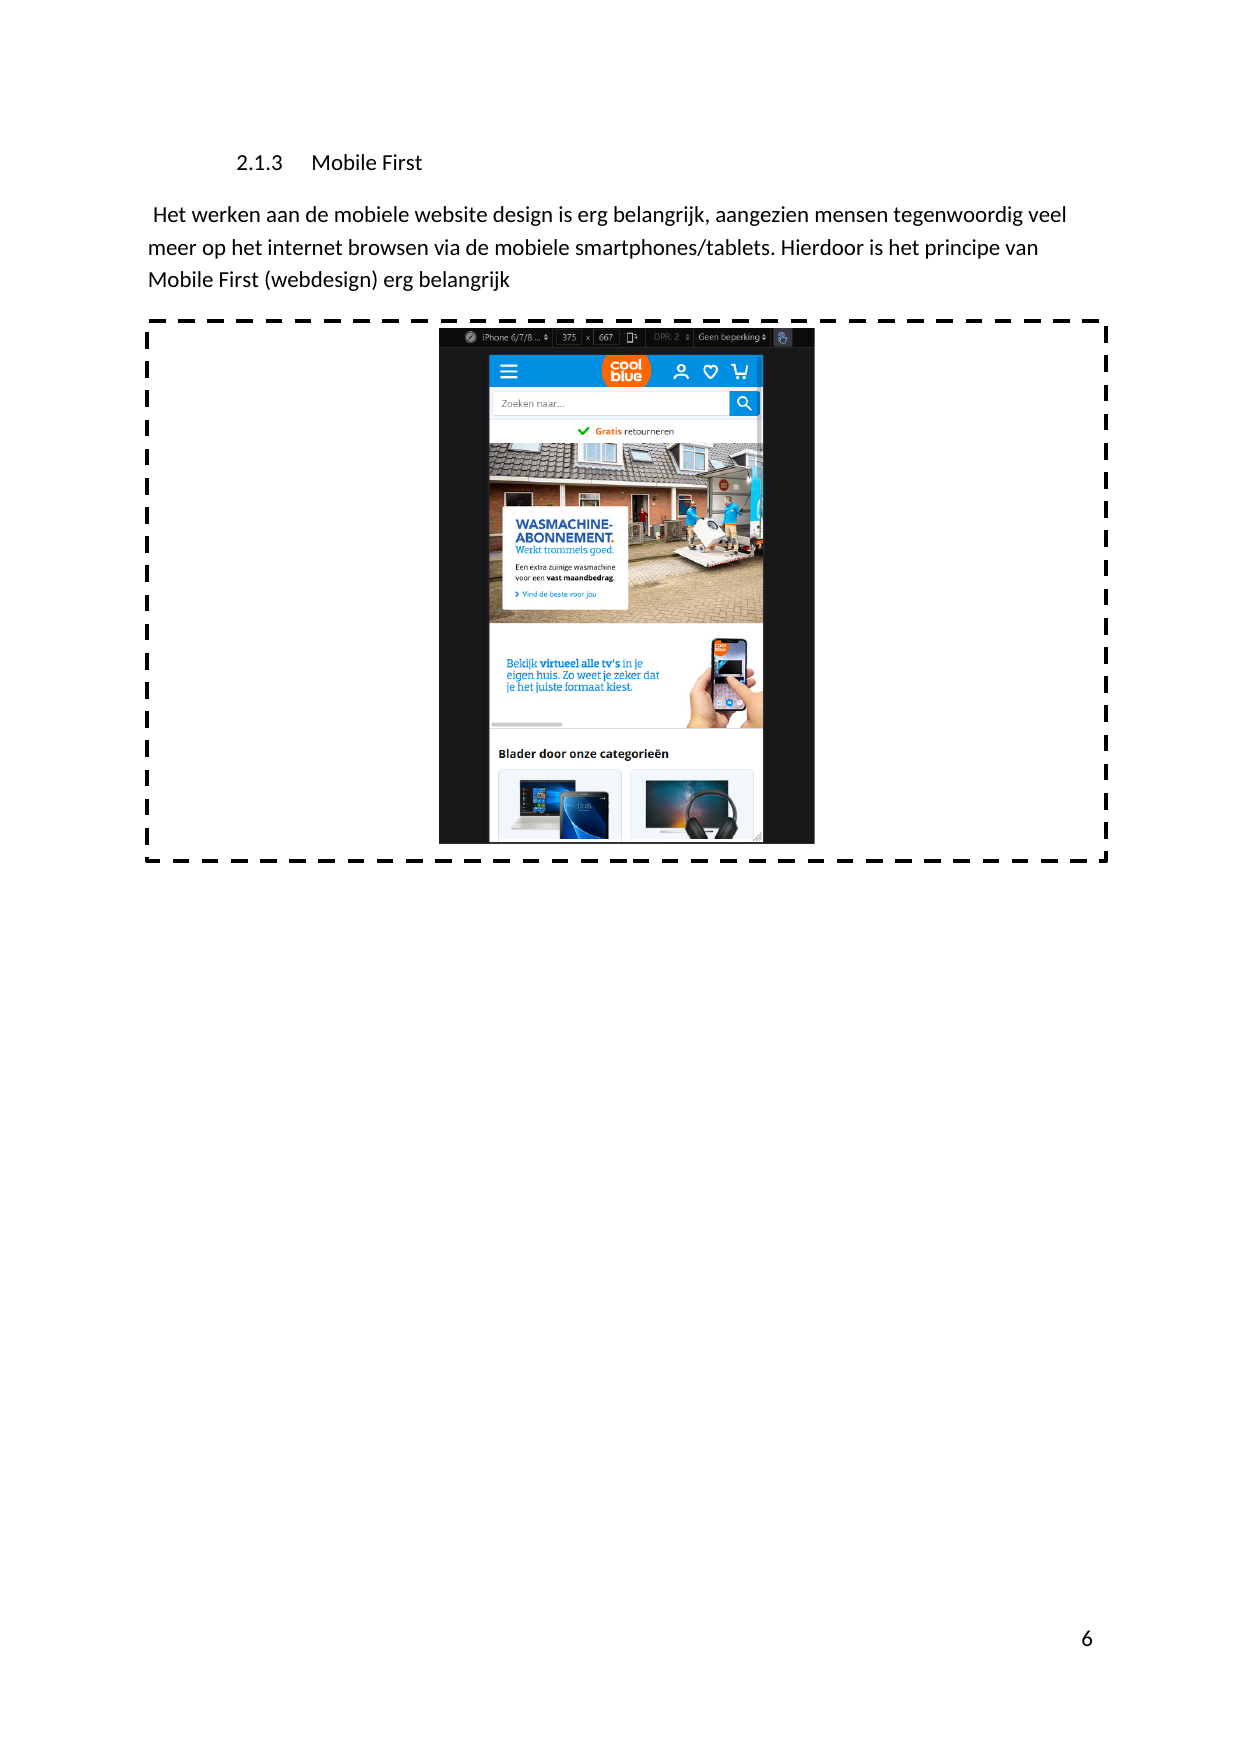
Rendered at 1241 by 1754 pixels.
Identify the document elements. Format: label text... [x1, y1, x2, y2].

text Het werken aan de mobiele website design is erg belangrijk, aangezien mensen tegenwoordig veel meer op het internet browsen via de mobiele smartphones/tablets. Hierdoor is het principe van Mobile First (webdesign) erg belangrijk [148, 201, 1093, 293]
subtitle Mobile First [236, 148, 1093, 176]
picture [439, 328, 815, 844]
